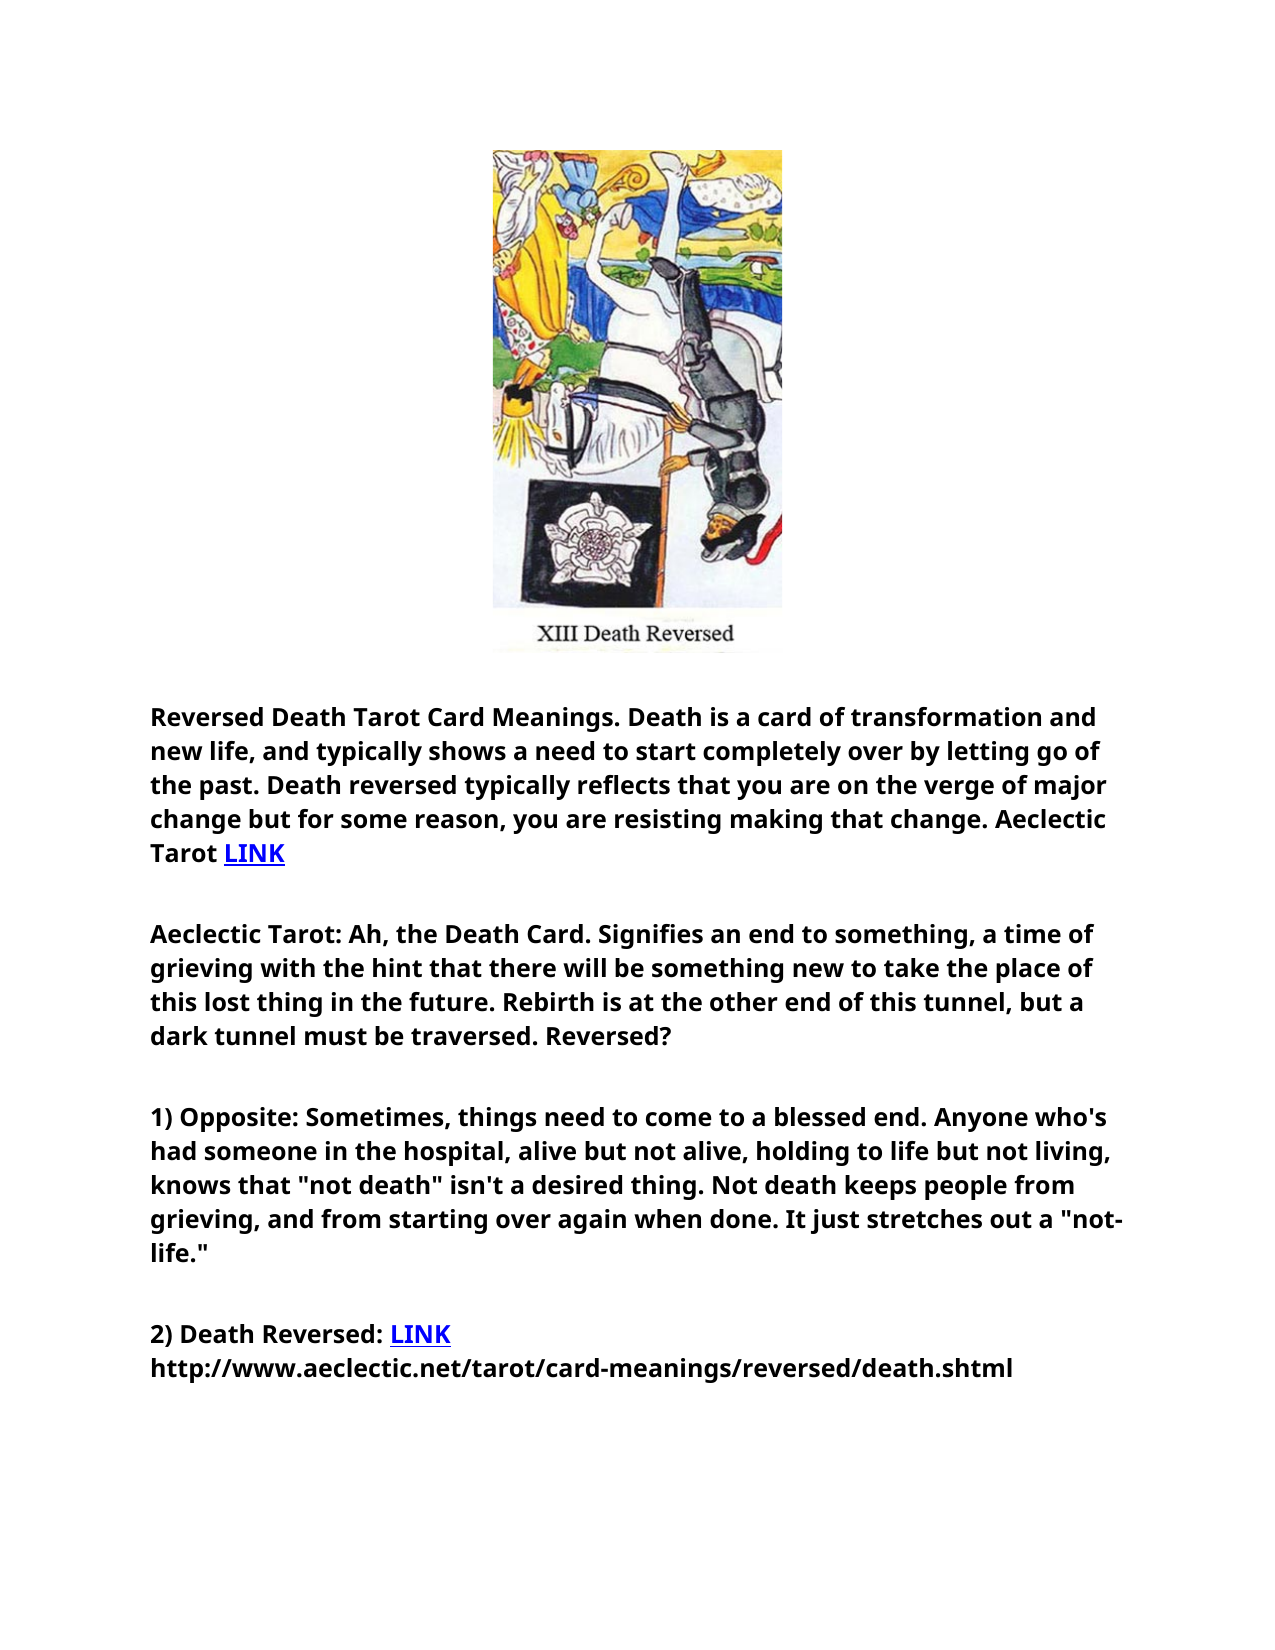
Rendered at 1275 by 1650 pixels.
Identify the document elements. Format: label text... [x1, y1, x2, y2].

text 1) Opposite: Sometimes, things need to come to a blessed end. Anyone who's had someone in the hospital, alive but not alive, holding to life but not living, knows that "not death" isn't a desired thing. Not death keeps people from grieving, and from starting over again when done. It just stretches out a "not-life." [150, 1099, 1125, 1270]
picture [492, 150, 783, 653]
text Reversed Death Tarot Card Meanings. Death is a card of transformation and new life, and typically shows a need to start completely over by letting go of the past. Death reversed typically reflects that you are on the verge of major change but for some reason, you are resisting making that change. Aeclectic Tarot LINK [150, 699, 1125, 869]
text 2) Death Reversed: LINK http://www.aeclectic.net/tarot/card-meanings/reversed/death.shtml [150, 1317, 1125, 1385]
text Aeclectic Tarot: Ah, the Death Card. Signifies an end to something, a time of grieving with the hint that there will be something new to take the place of this lost thing in the future. Rebirth is at the other end of this tunnel, but a dark tunnel must be traversed. Reversed? [150, 916, 1125, 1053]
